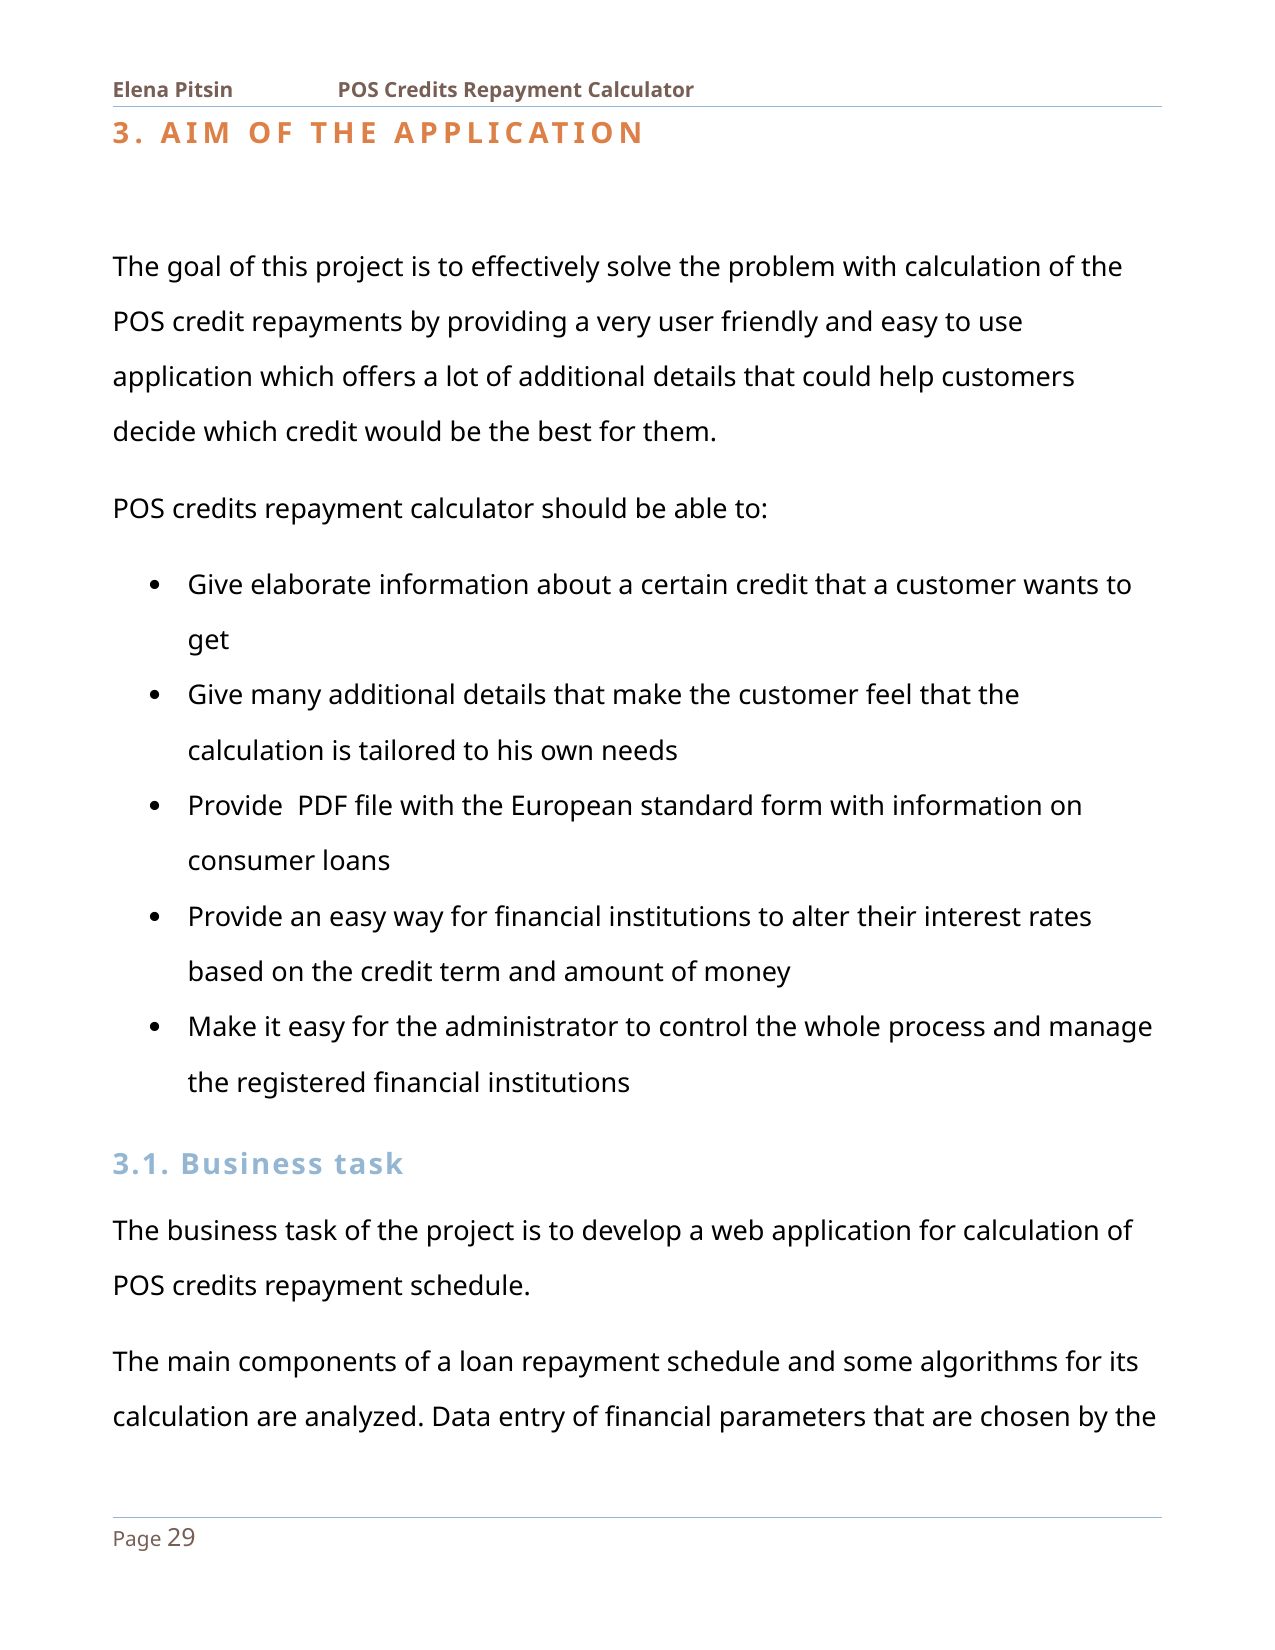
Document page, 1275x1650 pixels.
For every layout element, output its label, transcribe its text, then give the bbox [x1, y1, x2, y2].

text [112, 1343, 1162, 1435]
list Make it easy for the administrator to control the whole process and manage the registered financial institutions [150, 1008, 1162, 1100]
subtitle 3. Aim of the application [112, 112, 1162, 152]
list Provide an easy way for financial institutions to alter their interest rates based on the credit term and amount of money [150, 897, 1162, 989]
list Provide PDF file with the European standard form with information on consumer loans [150, 786, 1162, 879]
list Give many additional details that make the customer feel that the calculation is tailored to his own needs [150, 676, 1162, 768]
text The goal of this project is to effectively solve the problem with calculation of the POS credit repayments by providing a very user friendly and easy to use application which offers a lot of additional details that could help customers decide which credit would be the best for them. [112, 247, 1162, 450]
text POS credits repayment calculator should be able to: [112, 489, 1162, 526]
list Give elaborate information about a certain credit that a customer wants to get [150, 565, 1162, 657]
subtitle 3.1. Business task [112, 1143, 1162, 1183]
text The business task of the project is to develop a web application for calculation of POS credits repayment schedule. [112, 1211, 1162, 1303]
